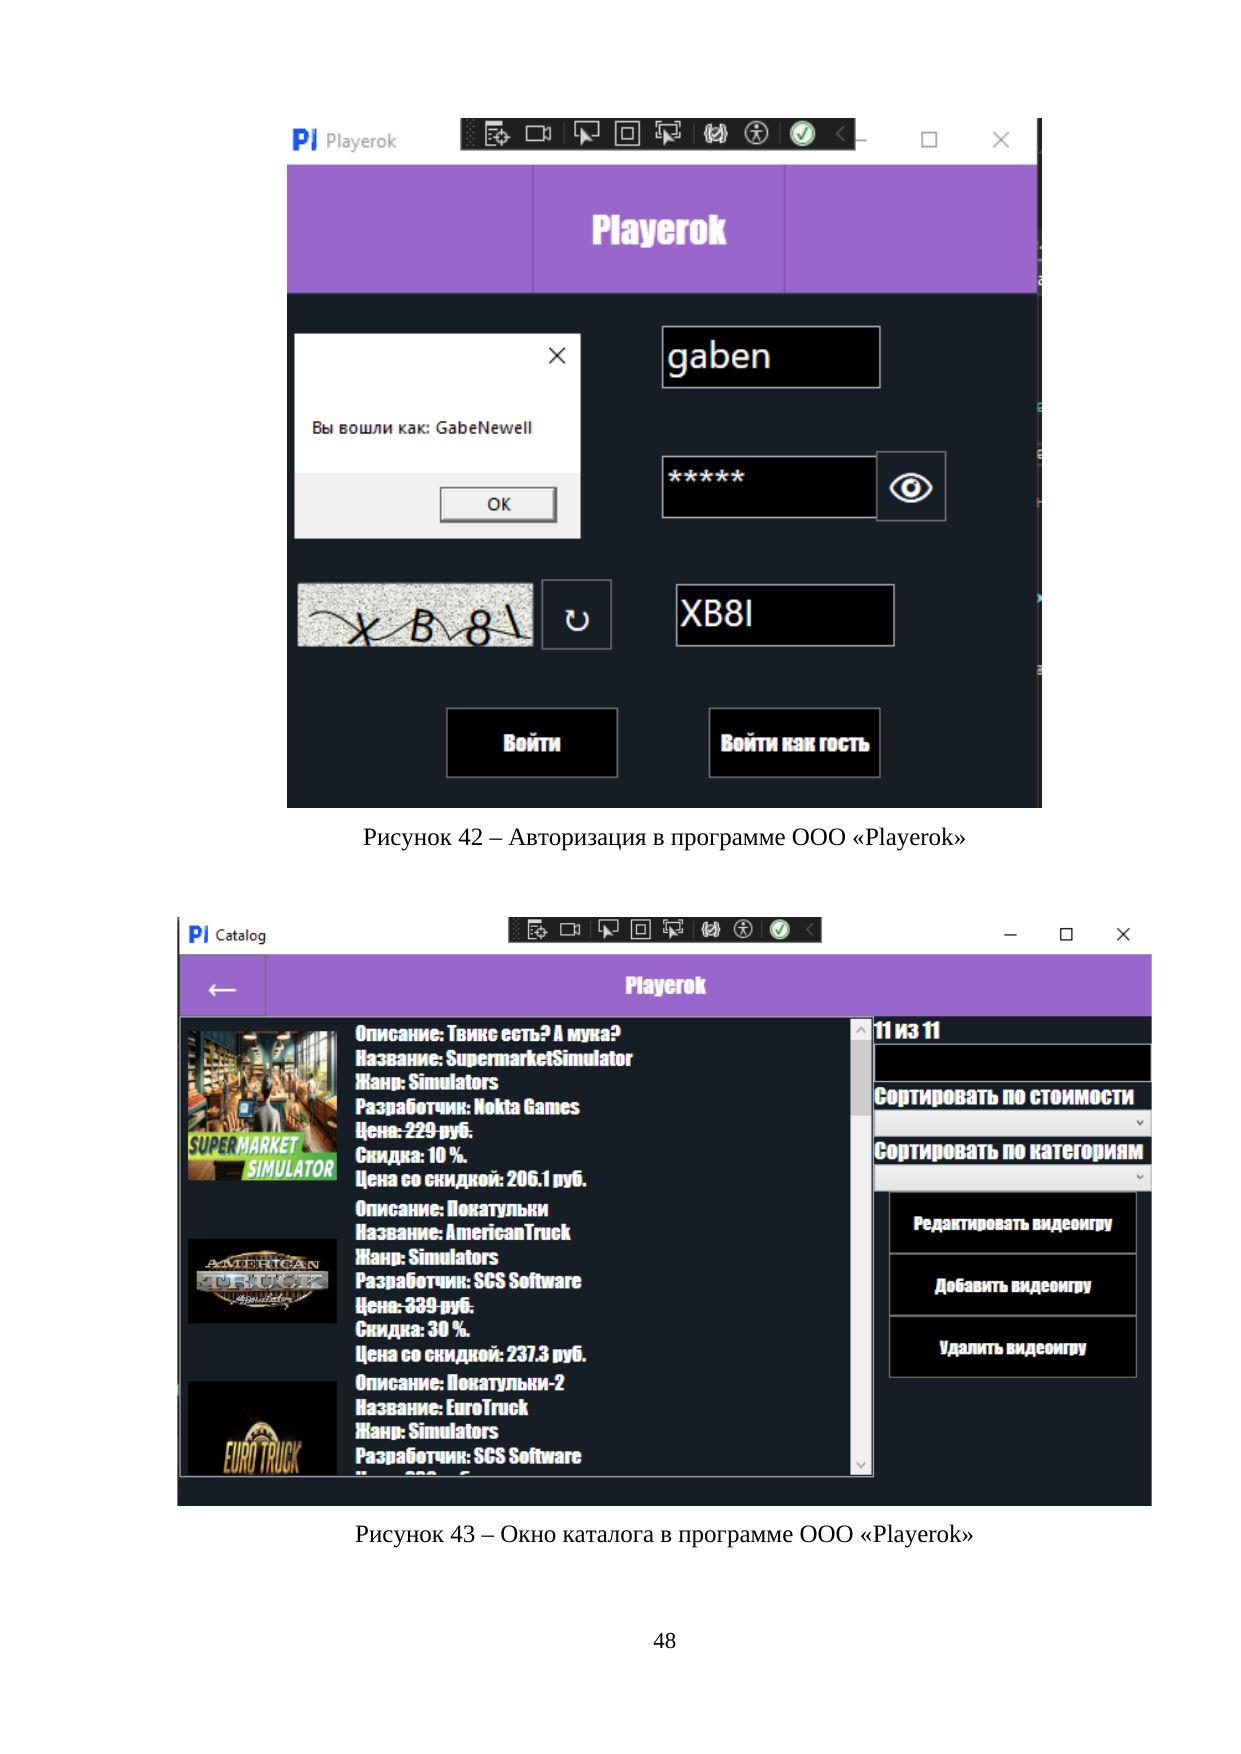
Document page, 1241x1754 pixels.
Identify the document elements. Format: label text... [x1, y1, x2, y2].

text Рисунок 42 – Авторизация в программе ООО «Playerok» [177, 822, 1152, 850]
picture [177, 917, 1152, 1506]
text Рисунок 43 – Окно каталога в программе ООО «Playerok» [177, 1519, 1152, 1548]
picture [287, 118, 1042, 808]
